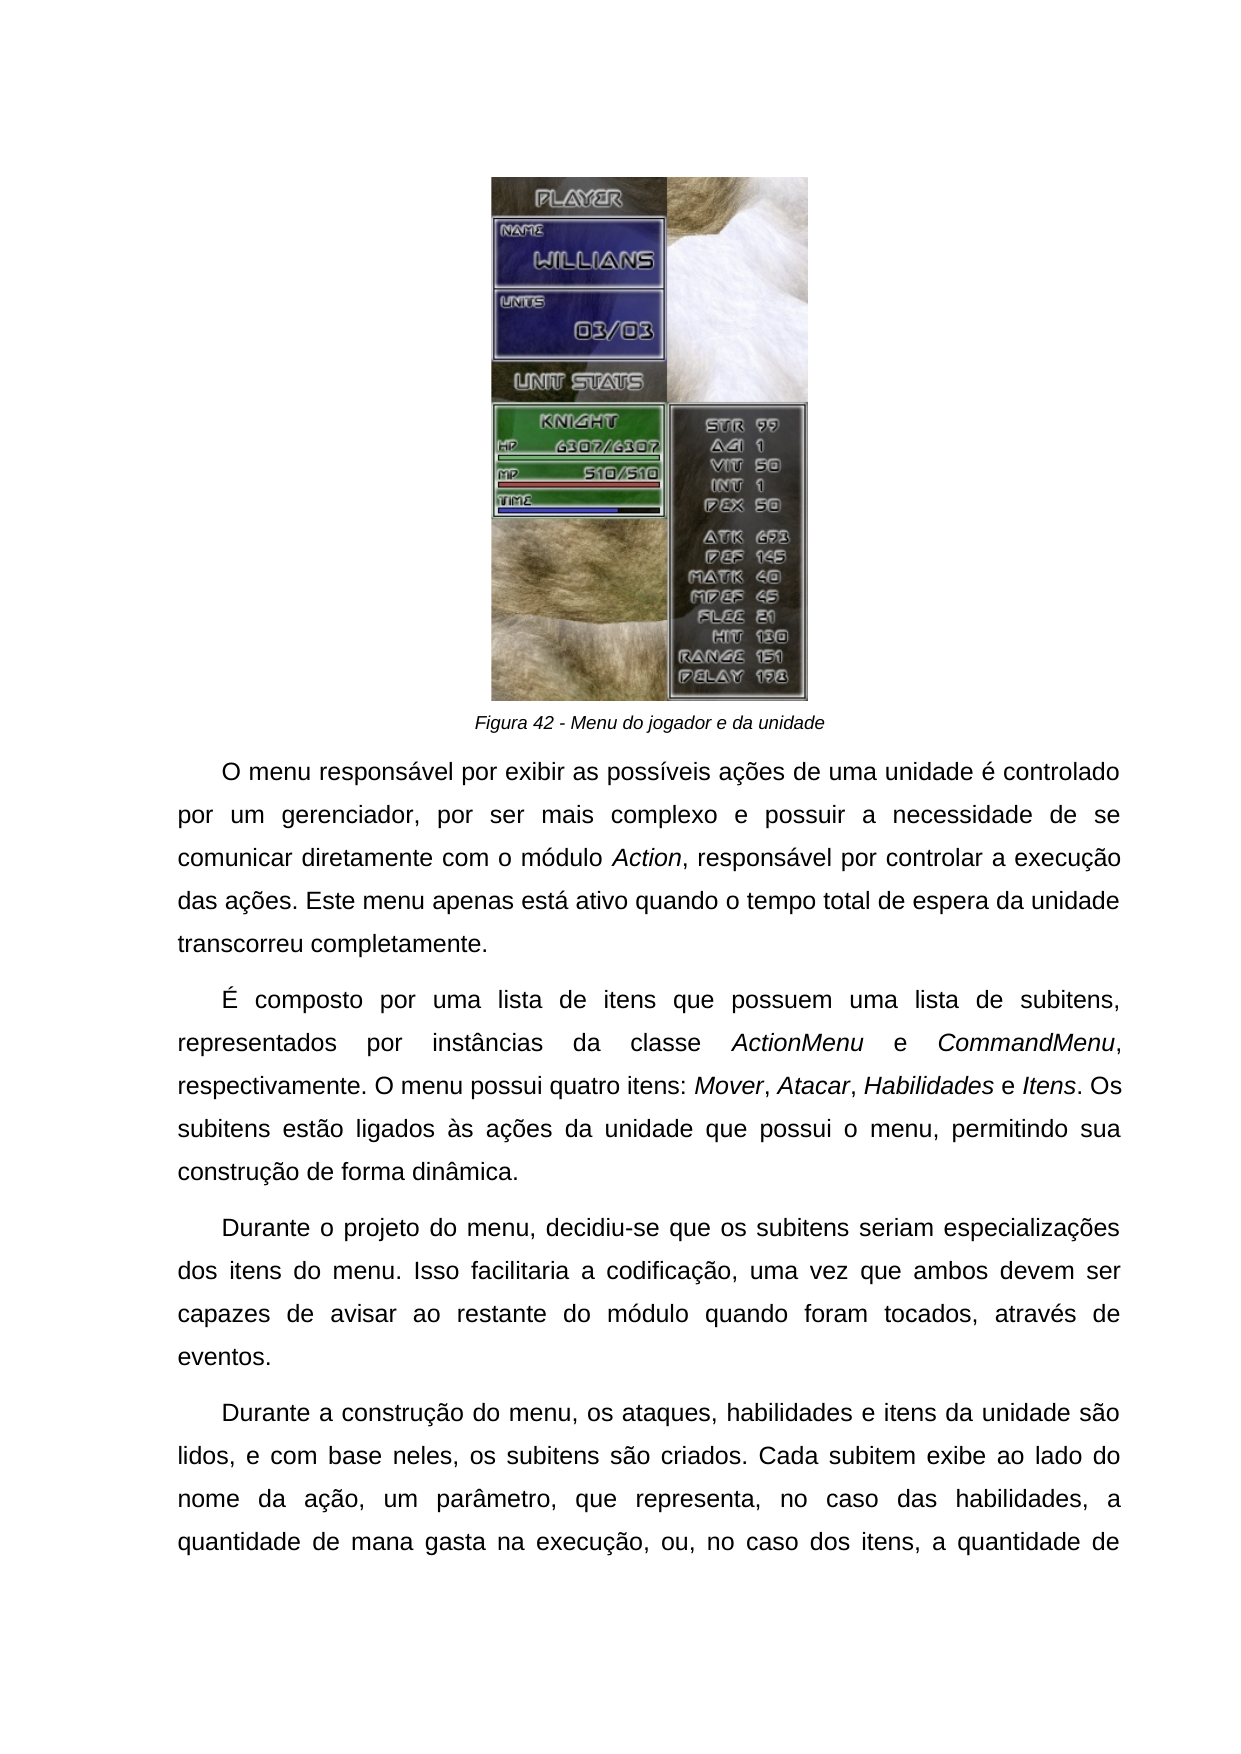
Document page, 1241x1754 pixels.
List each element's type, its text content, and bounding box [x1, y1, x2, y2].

text É composto por uma lista de itens que possuem uma lista de subitens, representados por instâncias da classe ActionMenu e CommandMenu, respectivamente. O menu possui quatro itens: Mover, Atacar, Habilidades e Itens. Os subitens estão ligados às ações da unidade que possui o menu, permitindo sua construção de forma dinâmica. [177, 985, 1122, 1186]
text Durante o projeto do menu, decidiu-se que os subitens seriam especializações dos itens do menu. Isso facilitaria a codificação, uma vez que ambos devem ser capazes de avisar ao restante do módulo quando foram tocados, através de eventos. [177, 1213, 1122, 1371]
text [177, 1398, 1122, 1556]
text O menu responsável por exibir as possíveis ações de uma unidade é controlado por um gerenciador, por ser mais complexo e possuir a necessidade de se comunicar diretamente com o módulo Action, responsável por controlar a execução das ações. Este menu apenas está ativo quando o tempo total de espera da unidade transcorreu completamente. [177, 757, 1122, 958]
picture [491, 177, 808, 701]
